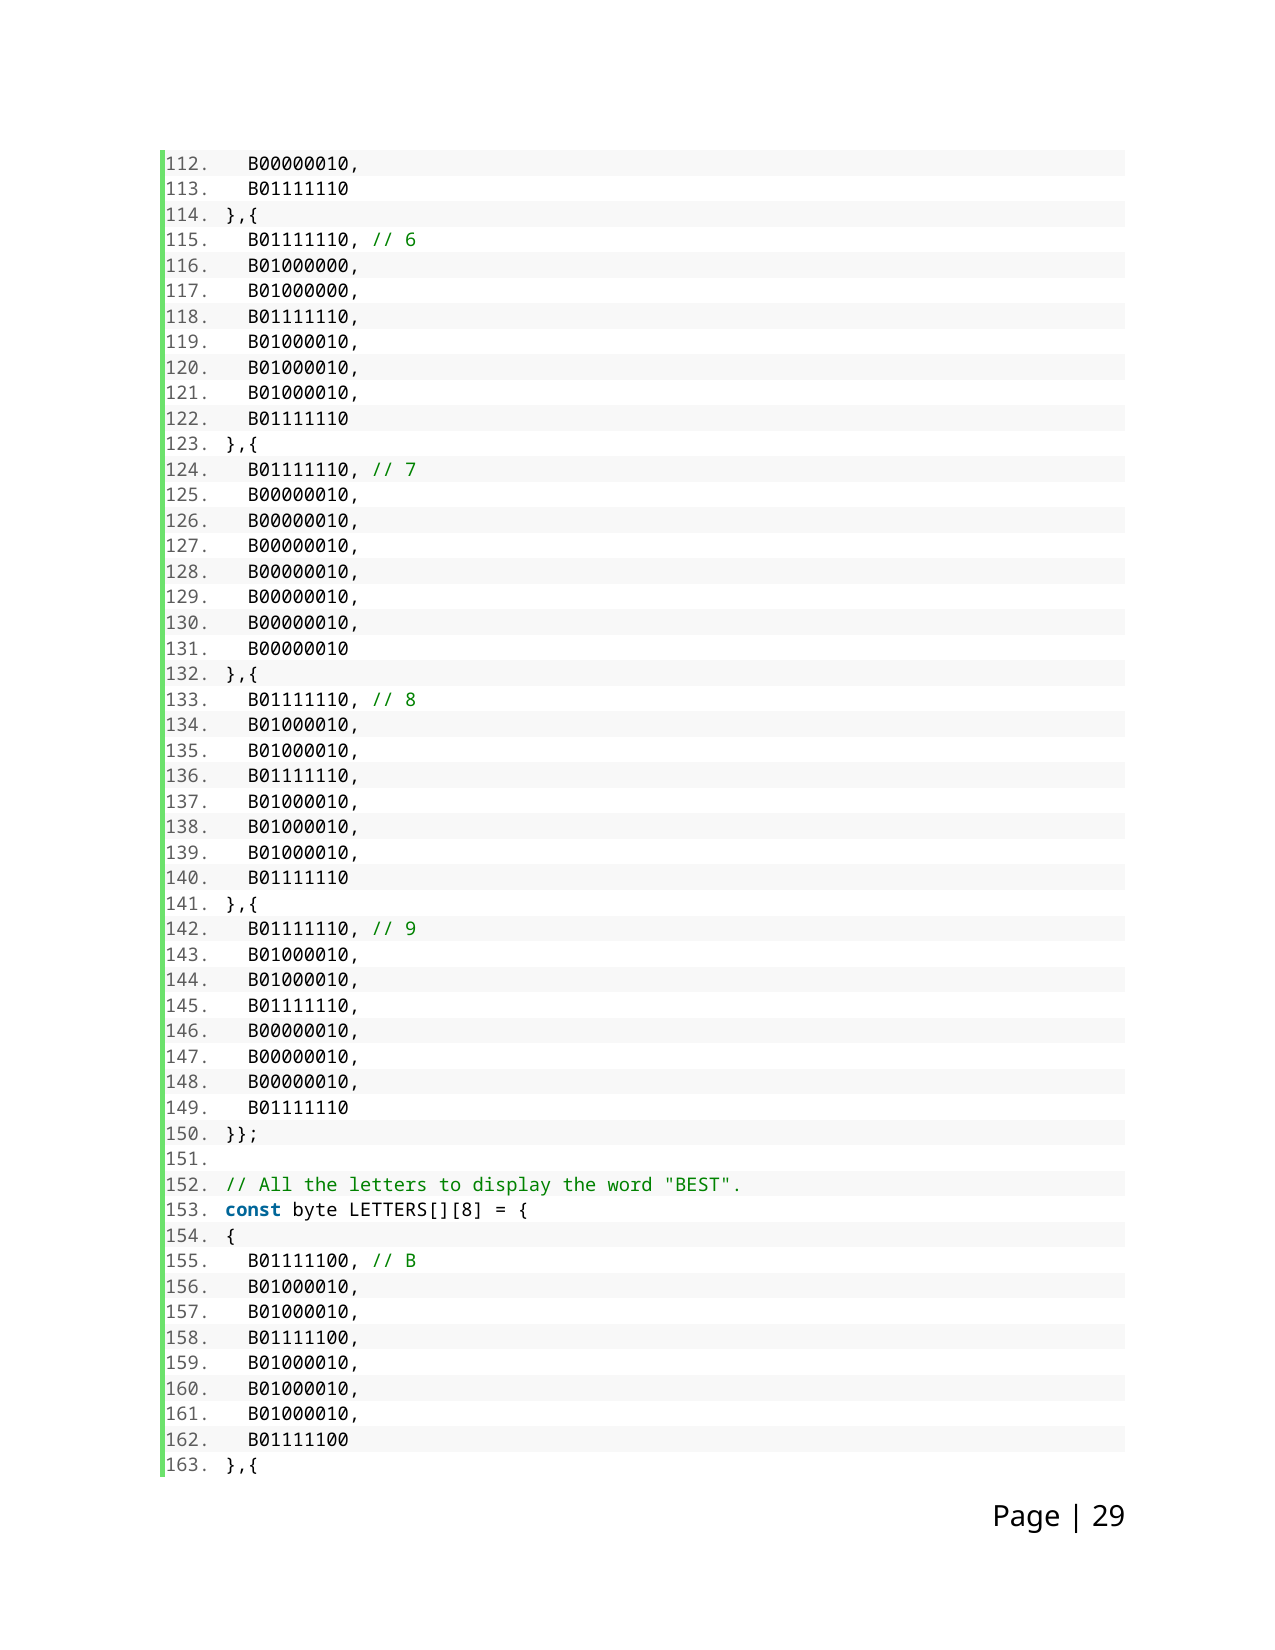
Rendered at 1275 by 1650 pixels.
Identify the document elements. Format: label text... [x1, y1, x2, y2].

list B01000010, [165, 1298, 1125, 1324]
list B01000010, [165, 380, 1125, 405]
list B00000010, [165, 609, 1125, 635]
list B01111100, [165, 1324, 1125, 1349]
list },{ [165, 890, 1125, 916]
list B01111110 [165, 176, 1125, 201]
list },{ [165, 431, 1125, 456]
list B00000010, [165, 1069, 1125, 1094]
list B00000010, [165, 533, 1125, 558]
list B00000010, [165, 1018, 1125, 1043]
list B01111110 [165, 1094, 1125, 1120]
list B01000010, [165, 711, 1125, 737]
list B01111100 [165, 1426, 1125, 1452]
list B01000000, [165, 252, 1125, 278]
list B00000010, [165, 558, 1125, 584]
list B01000010, [165, 329, 1125, 354]
list B01000010, [165, 737, 1125, 762]
list B00000010, [165, 482, 1125, 507]
list const byte LETTERS[][8] = { [165, 1196, 1125, 1222]
list B01111110, // 7 [165, 456, 1125, 482]
list B01000010, [165, 1375, 1125, 1401]
list },{ [165, 201, 1125, 227]
list B00000010, [165, 584, 1125, 609]
list },{ [165, 1452, 1125, 1477]
list B01111100, // B [165, 1247, 1125, 1273]
list B01000000, [165, 278, 1125, 303]
list B01111110, [165, 303, 1125, 329]
list B01111110, [165, 992, 1125, 1018]
list B00000010 [165, 635, 1125, 660]
list B01111110 [165, 405, 1125, 431]
list B01111110 [165, 864, 1125, 890]
list B01111110, // 9 [165, 916, 1125, 941]
list }}; [165, 1120, 1125, 1145]
list B01000010, [165, 839, 1125, 864]
list { [165, 1222, 1125, 1247]
list B01000010, [165, 1273, 1125, 1298]
list B01111110, // 6 [165, 227, 1125, 252]
list B01111110, // 8 [165, 686, 1125, 711]
list B01000010, [165, 813, 1125, 839]
list // All the letters to display the word "BEST". [165, 1171, 1125, 1196]
list B01000010, [165, 967, 1125, 992]
list B01000010, [165, 941, 1125, 967]
list B00000010, [165, 150, 1125, 176]
list B01000010, [165, 1401, 1125, 1426]
list B01111110, [165, 762, 1125, 788]
list },{ [165, 660, 1125, 686]
list B00000010, [165, 1043, 1125, 1069]
list B01000010, [165, 1349, 1125, 1375]
list B01000010, [165, 788, 1125, 813]
list B01000010, [165, 354, 1125, 380]
list B00000010, [165, 507, 1125, 533]
